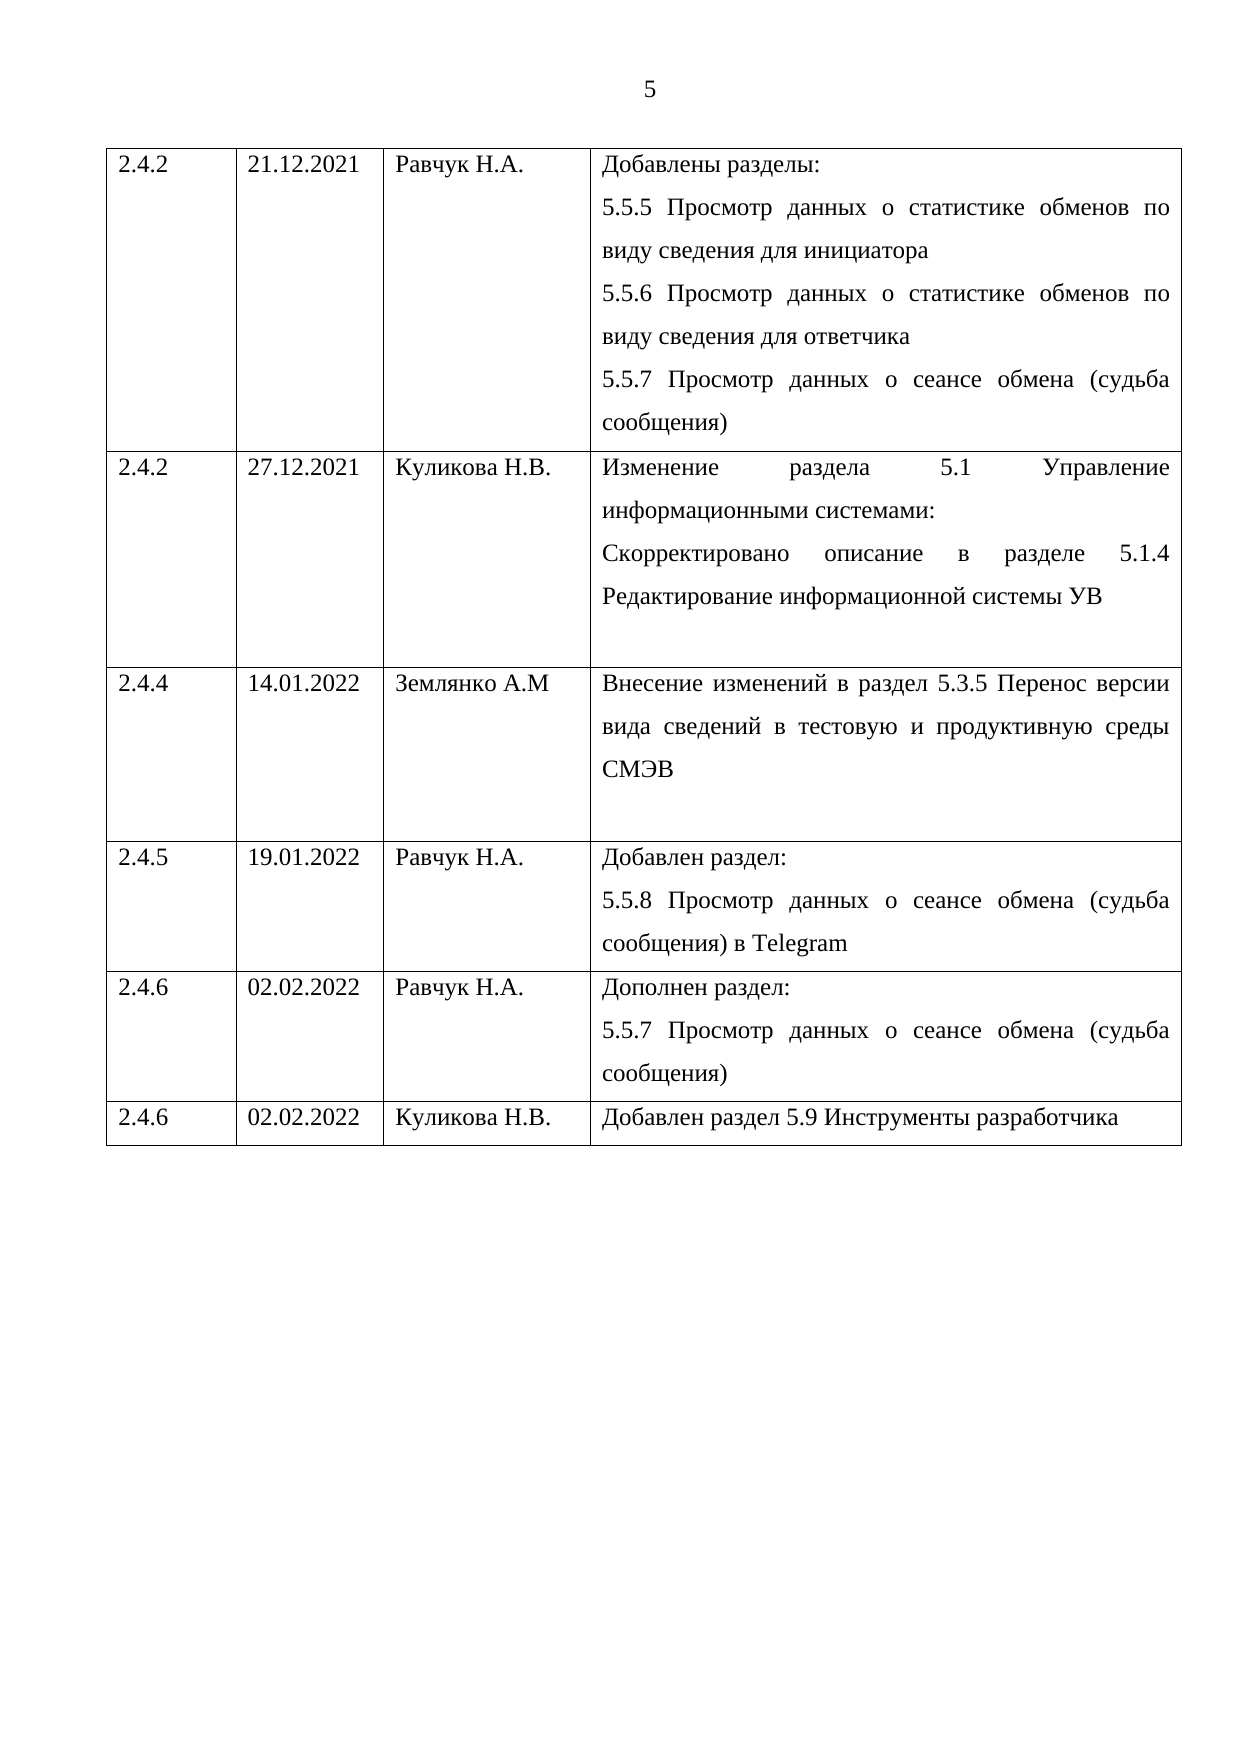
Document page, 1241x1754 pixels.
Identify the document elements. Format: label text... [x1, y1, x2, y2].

table_cell Изменение раздела 5.1 Управление информационными системами: Скорректировано описание в разделе 5.1.4 Редактирование информационной системы УВ [591, 452, 1181, 667]
table_cell 14.01.2022 [237, 668, 383, 841]
table_cell Дополнен раздел: 5.5.7 Просмотр данных о сеансе обмена (судьба сообщения) [591, 972, 1181, 1101]
table_cell 2.4.6 [107, 1102, 236, 1145]
table_cell Равчук Н.А. [384, 842, 590, 971]
table_cell Куликова Н.В. [384, 1102, 590, 1145]
table_cell 02.02.2022 [237, 972, 383, 1101]
table_cell Внесение изменений в раздел 5.3.5 Перенос версии вида сведений в тестовую и продуктивную среды СМЭВ [591, 668, 1181, 841]
table_cell Равчук Н.А. [384, 149, 590, 451]
table_cell 2.4.4 [107, 668, 236, 841]
table_cell Землянко А.М [384, 668, 590, 841]
table_cell 21.12.2021 [237, 149, 383, 451]
table_cell Куликова Н.В. [384, 452, 590, 667]
table_cell 2.4.2 [107, 149, 236, 451]
table_cell Равчук Н.А. [384, 972, 590, 1101]
table_cell 2.4.5 [107, 842, 236, 971]
table_cell Добавлен раздел 5.9 Инструменты разработчика [591, 1102, 1181, 1145]
table_cell 19.01.2022 [237, 842, 383, 971]
table_cell 02.02.2022 [237, 1102, 383, 1145]
table_cell 2.4.6 [107, 972, 236, 1101]
table_cell 27.12.2021 [237, 452, 383, 667]
table_cell 2.4.2 [107, 452, 236, 667]
table_cell Добавлен раздел: 5.5.8 Просмотр данных о сеансе обмена (судьба сообщения) в Telegram [591, 842, 1181, 971]
table_cell Добавлены разделы: 5.5.5 Просмотр данных о статистике обменов по виду сведения для инициатора 5.5.6 Просмотр данных о статистике обменов по виду сведения для ответчика 5.5.7 Просмотр данных о сеансе обмена (судьба сообщения) [591, 149, 1181, 451]
